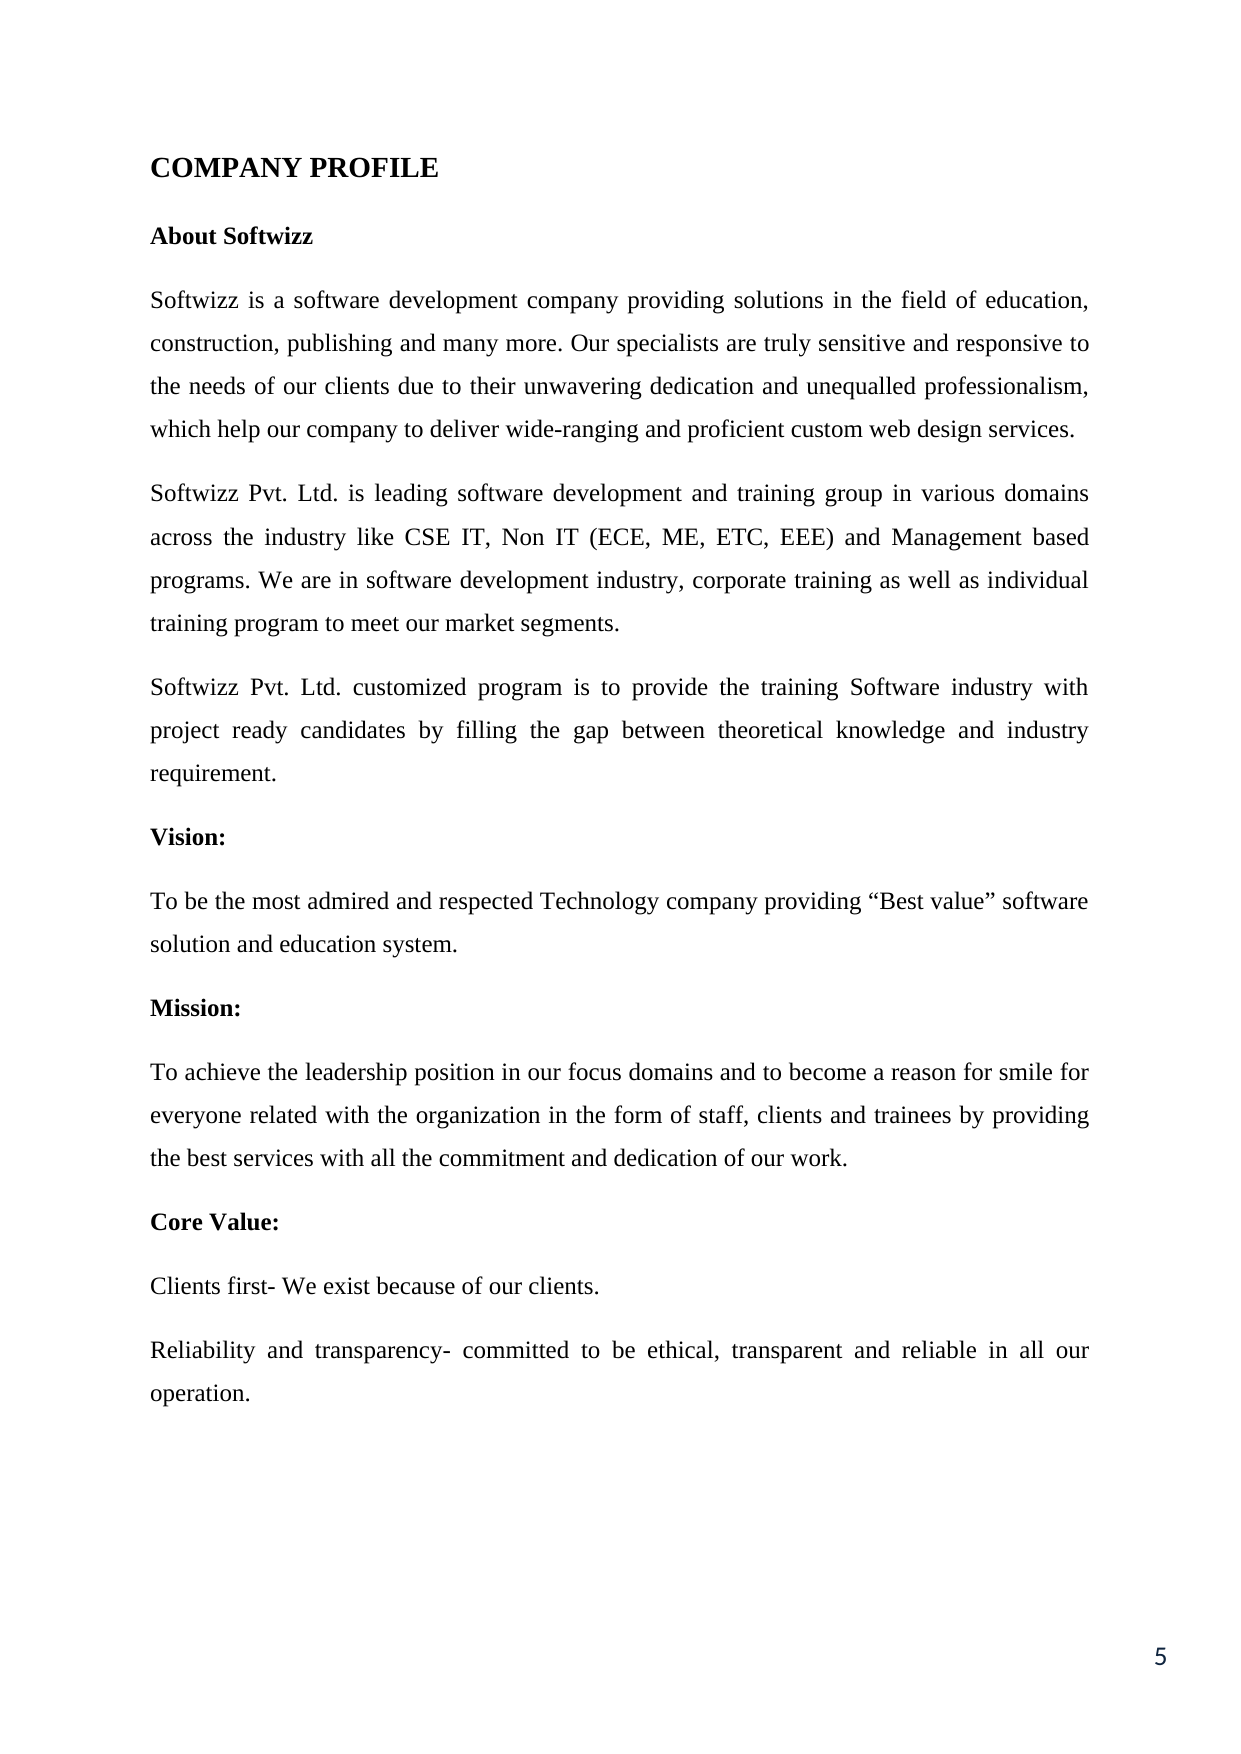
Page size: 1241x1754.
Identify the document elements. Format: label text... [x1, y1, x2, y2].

text Clients first- We exist because of our clients. [150, 1271, 1090, 1300]
text Core Value: [150, 1207, 1090, 1236]
text COMPANY PROFILE [150, 150, 1090, 183]
text Mission: [150, 993, 1090, 1022]
text Reliability and transparency- committed to be ethical, transparent and reliable in all our operation. [150, 1335, 1090, 1407]
text Softwizz is a software development company providing solutions in the field of education, construction, publishing and many more. Our specialists are truly sensitive and responsive to the needs of our clients due to their unwavering dedication and unequalled professionalism, which help our company to deliver wide-ranging and proficient custom web design services. [150, 285, 1090, 443]
text To achieve the leadership position in our focus domains and to become a reason for smile for everyone related with the organization in the form of staff, clients and trainees by providing the best services with all the commitment and dedication of our work. [150, 1057, 1090, 1172]
text Softwizz Pvt. Ltd. customized program is to provide the training Software industry with project ready candidates by filling the gap between theoretical knowledge and industry requirement. [150, 672, 1090, 787]
text Vision: [150, 822, 1090, 851]
text About Softwizz [150, 221, 1090, 250]
text To be the most admired and respected Technology company providing “Best value” software solution and education system. [150, 886, 1090, 958]
text Softwizz Pvt. Ltd. is leading software development and training group in various domains across the industry like CSE IT, Non IT (ECE, ME, ETC, EEE) and Management based programs. We are in software development industry, corporate training as well as individual training program to meet our market segments. [150, 478, 1090, 637]
